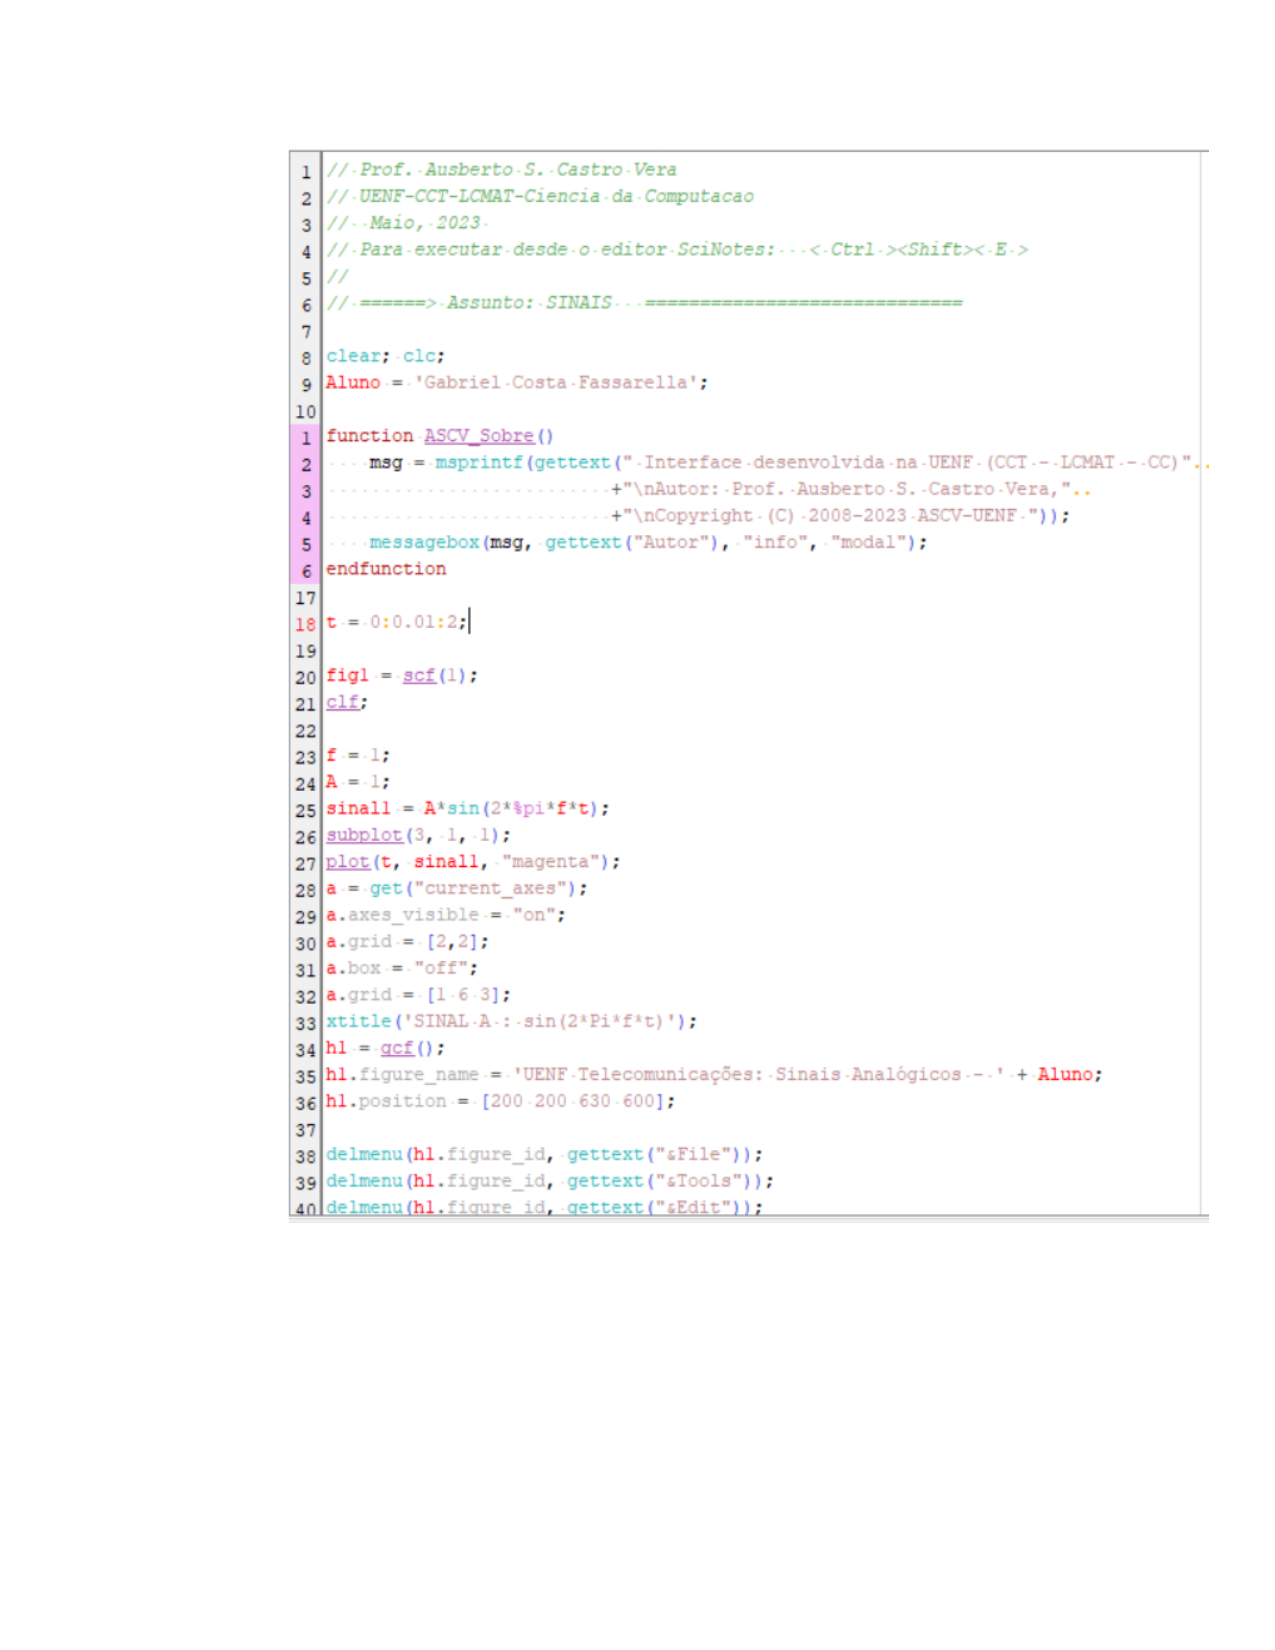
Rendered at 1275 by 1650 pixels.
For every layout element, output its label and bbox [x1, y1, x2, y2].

picture [288, 147, 1209, 1223]
